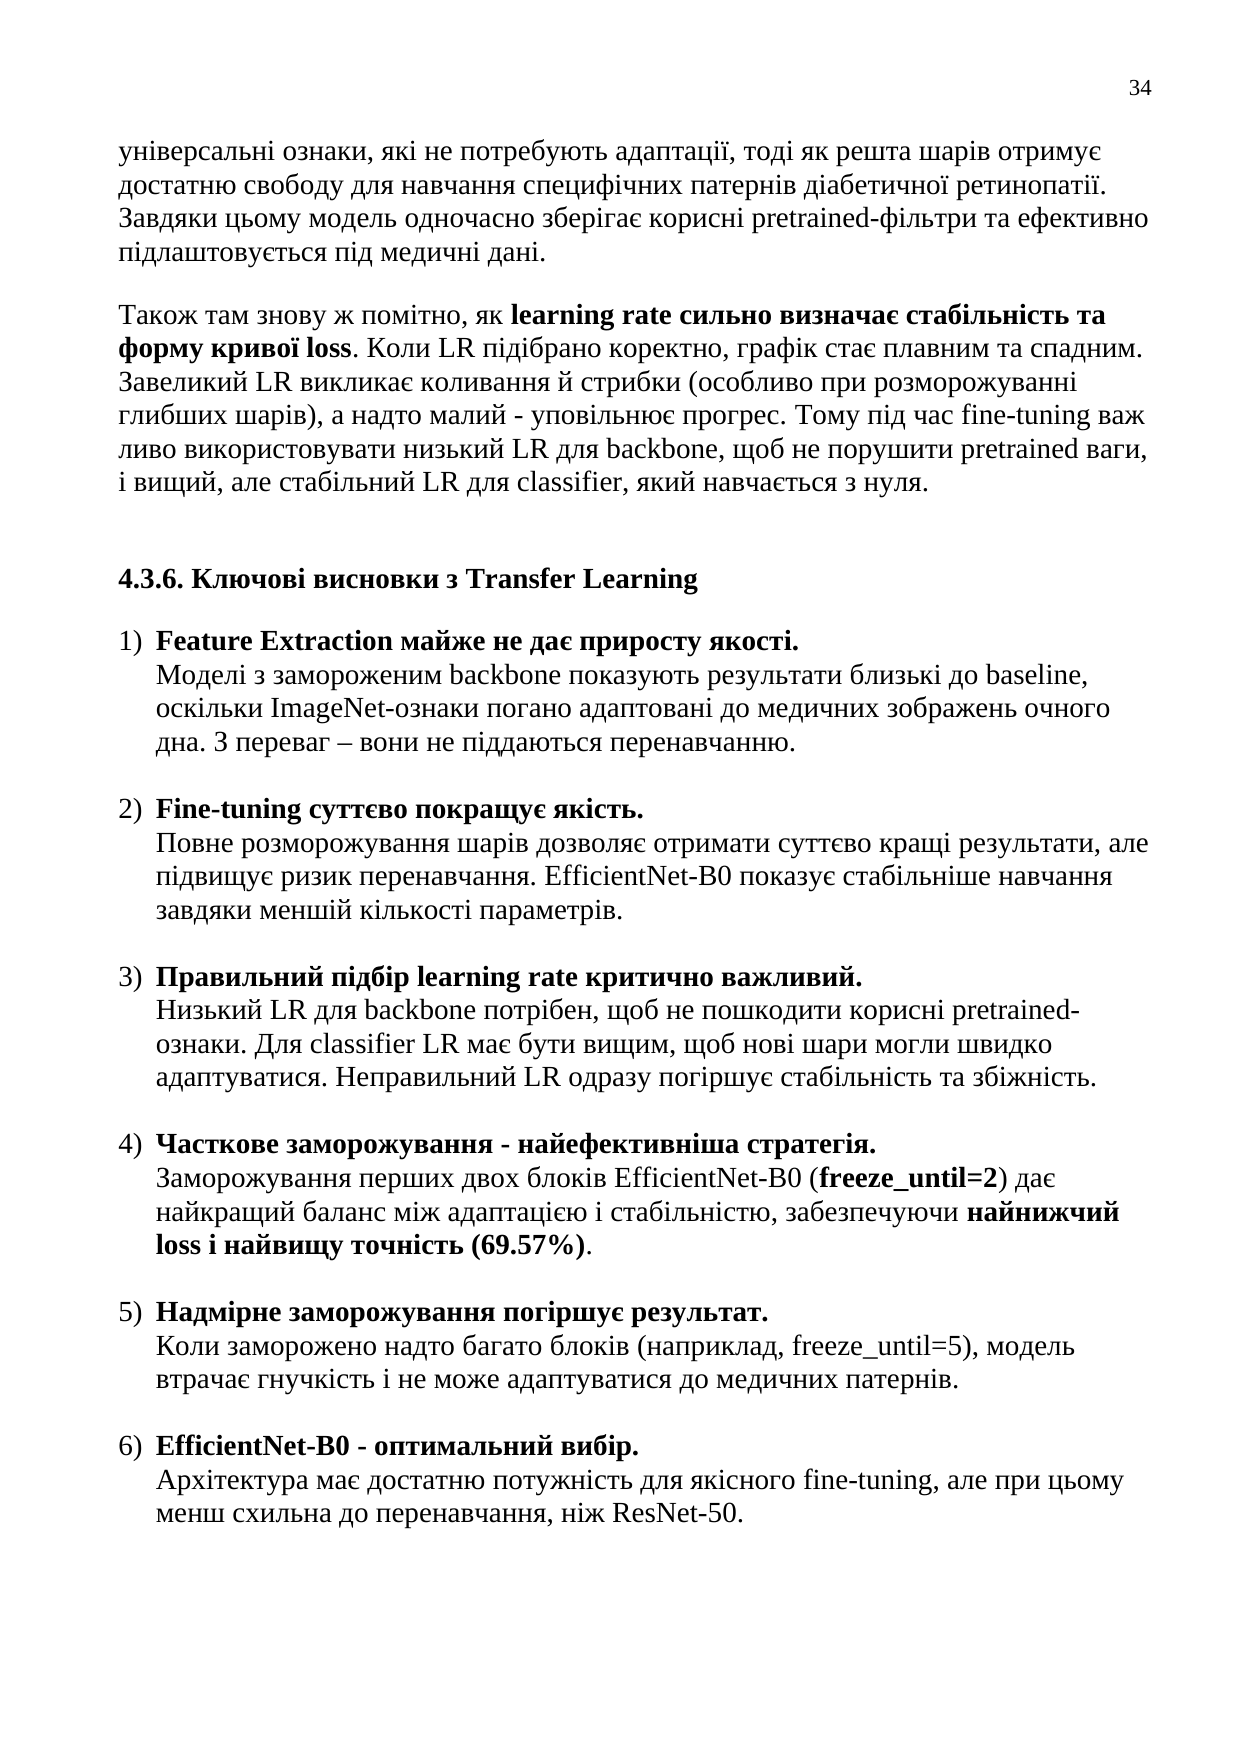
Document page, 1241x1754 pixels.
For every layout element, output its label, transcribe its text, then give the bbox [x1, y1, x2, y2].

text 4.3.6. Ключові висновки з Transfer Learning [118, 561, 1152, 594]
text Також там знову ж помітно, як learning rate сильно визначає стабільність та форму кривої loss. Коли LR підібрано коректно, графік стає плавним та спадним. Завеликий LR викликає коливання й стрибки (особливо при розморожуванні глибших шарів), а надто малий - уповільнює прогрес. Тому під час fine-tuning важливо використовувати низький LR для backbone, щоб не порушити pretrained ваги, і вищий, але стабільний LR для classifier, який навчається з нуля. [118, 297, 1152, 498]
list EfficientNet-B0 - оптимальний вибір. Архітектура має достатню потужність для якісного fine-tuning, але при цьому менш схильна до перенавчання, ніж ResNet-50. [118, 1428, 1152, 1529]
list Правильний підбір learning rate критично важливий. Низький LR для backbone потрібен, щоб не пошкодити корисні pretrained-ознаки. Для classifier LR має бути вищим, щоб нові шари могли швидко адаптуватися. Неправильний LR одразу погіршує стабільність та збіжність. [118, 959, 1152, 1093]
list Feature Extraction майже не дає приросту якості. Моделі з замороженим backbone показують результати близькі до baseline, оскільки ImageNet-ознаки погано адаптовані до медичних зображень очного дна. З переваг – вони не піддаються перенавчанню. [118, 623, 1152, 758]
list Надмірне заморожування погіршує результат. Коли заморожено надто багато блоків (наприклад, freeze_until=5), модель втрачає гнучкість і не може адаптуватися до медичних патернів. [118, 1294, 1152, 1395]
list Fine-tuning суттєво покращує якість. Повне розморожування шарів дозволяє отримати суттєво кращі результати, але підвищує ризик перенавчання. EfficientNet-B0 показує стабільніше навчання завдяки меншій кількості параметрів. [118, 791, 1152, 925]
list Часткове заморожування - найефективніша стратегія. Заморожування перших двох блоків EfficientNet-B0 (freeze_until=2) дає найкращий баланс між адаптацією і стабільністю, забезпечуючи найнижчий loss і найвищу точність (69.57%). [118, 1127, 1152, 1261]
